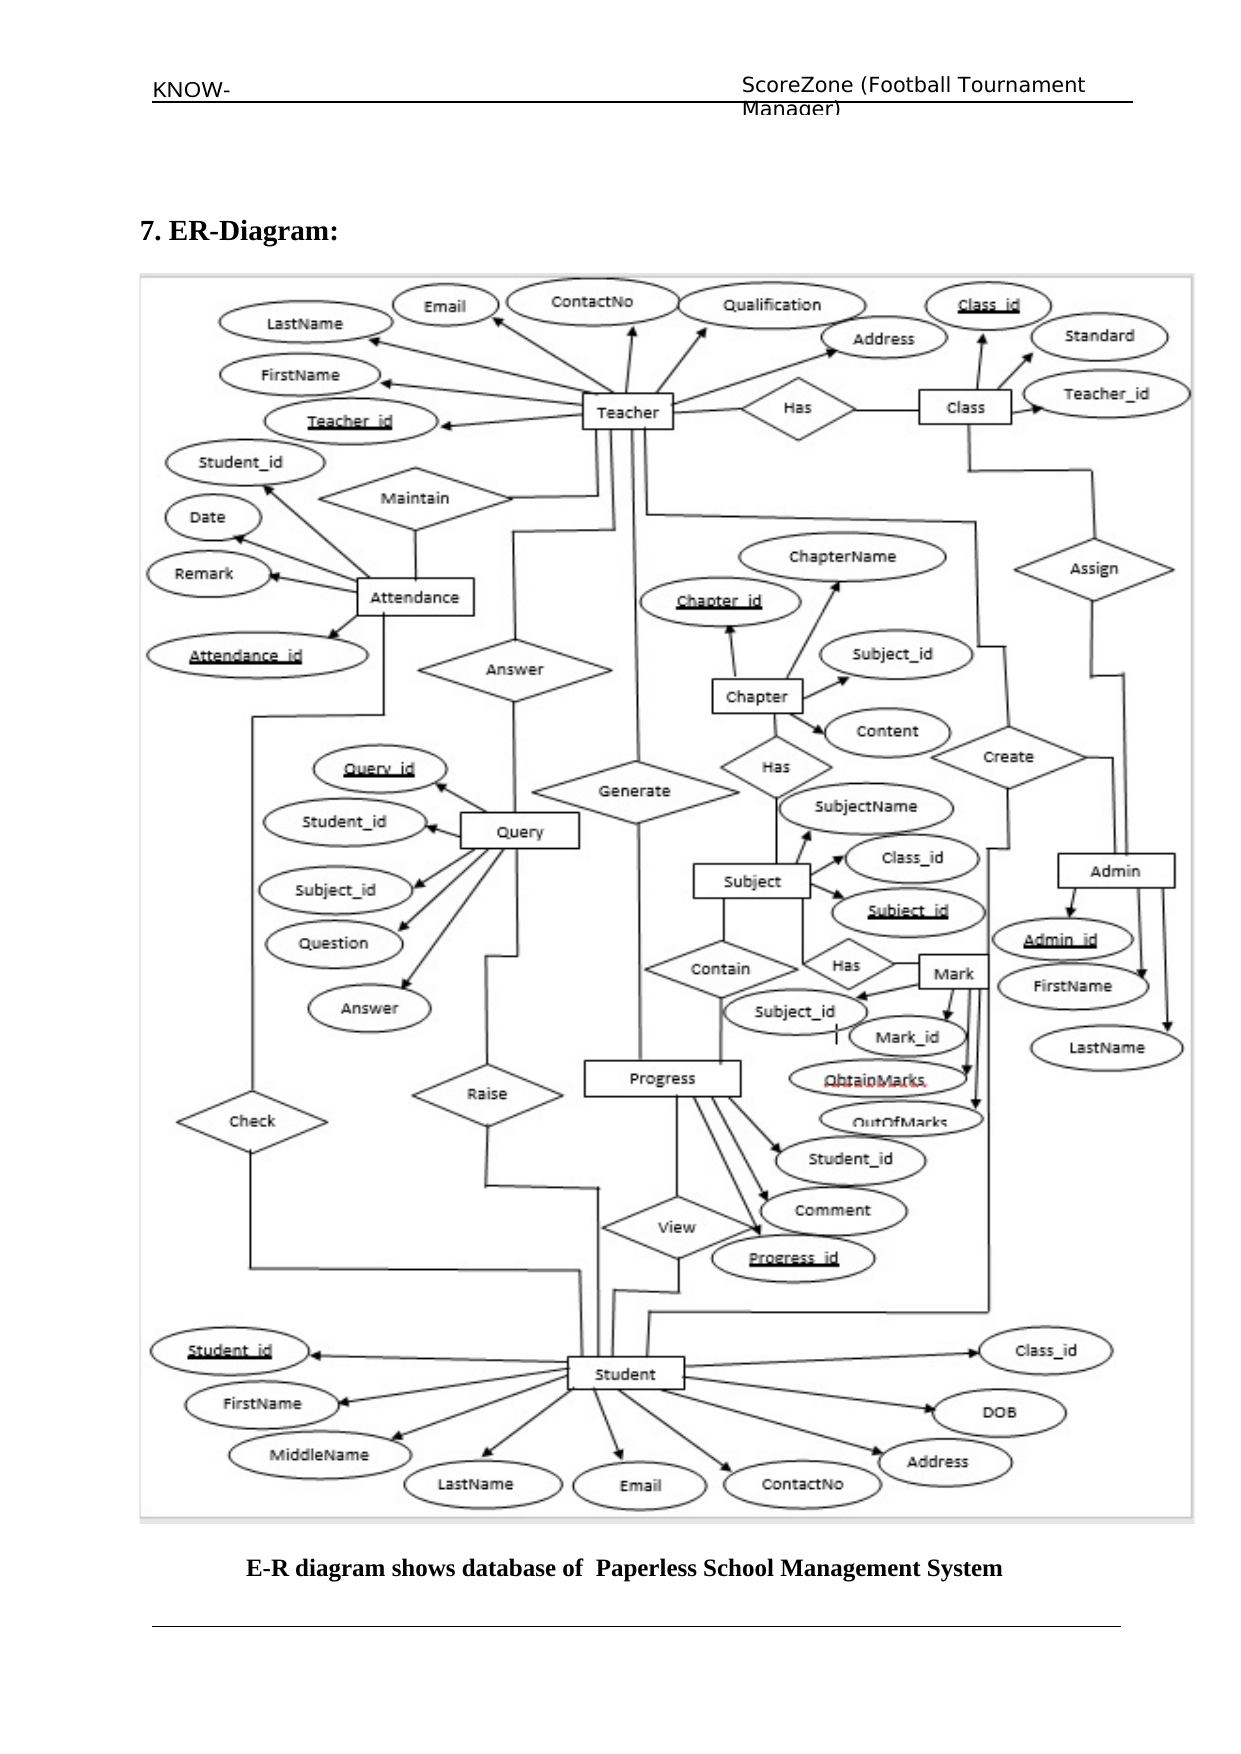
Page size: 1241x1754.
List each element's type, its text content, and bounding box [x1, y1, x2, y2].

text E-R diagram shows database of Paperless School Management System [139, 1553, 1134, 1582]
subtitle 7. ER-Diagram: [139, 213, 1134, 247]
picture [139, 273, 1195, 1524]
